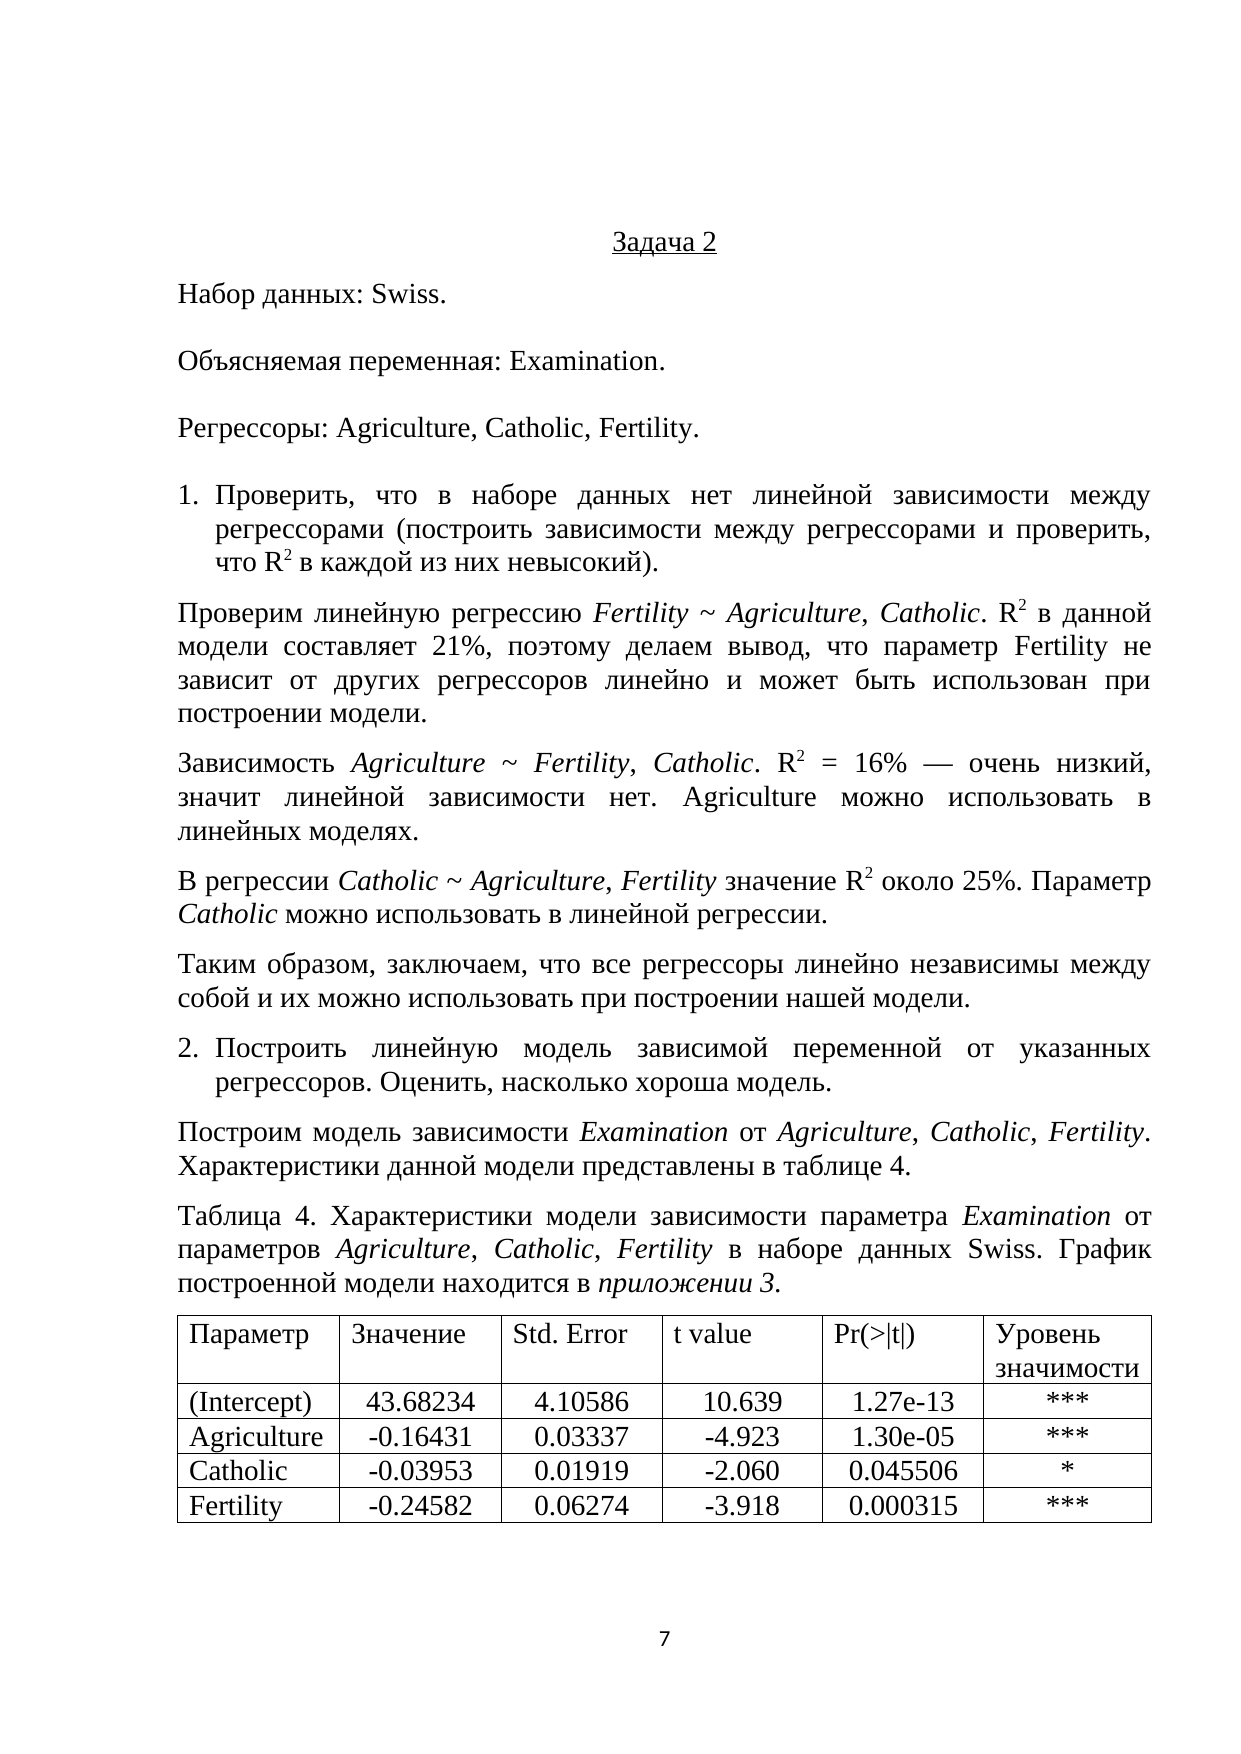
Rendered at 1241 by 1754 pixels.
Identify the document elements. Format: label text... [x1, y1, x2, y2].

table_cell 10.639 [663, 1384, 822, 1418]
table_cell -3.918 [663, 1488, 822, 1522]
text В регрессии Catholic ~ Agriculture, Fertility значение R2 около 25%. Параметр Catholic можно использовать в линейной регрессии. [177, 863, 1152, 930]
text Таблица 4. Характеристики модели зависимости параметра Examination от параметров Agriculture, Catholic, Fertility в наборе данных Swiss. График построенной модели находится в приложении 3. [177, 1198, 1152, 1298]
text Зависимость Agriculture ~ Fertility, Catholic. R2 = 16% — очень низкий, значит линейной зависимости нет. Agriculture можно использовать в линейных моделях. [177, 746, 1152, 846]
table_cell 0.06274 [502, 1488, 662, 1522]
table_header Параметр [178, 1316, 339, 1383]
table_cell *** [984, 1419, 1151, 1452]
text Построим модель зависимости Examination от Agriculture, Catholic, Fertility. Характеристики данной модели представлены в таблице 4. [177, 1114, 1152, 1181]
text Объясняемая переменная: Examination. [177, 343, 1152, 377]
table_cell 0.01919 [502, 1454, 662, 1487]
text Задача 2 [177, 224, 1152, 257]
table_cell -4.923 [663, 1419, 822, 1452]
table_header Std. Error [502, 1316, 662, 1383]
text Таким образом, заключаем, что все регрессоры линейно независимы между собой и их можно использовать при построении нашей модели. [177, 947, 1152, 1014]
table_cell 0.045506 [823, 1454, 983, 1487]
table_cell *** [984, 1488, 1151, 1522]
table_cell -0.24582 [340, 1488, 501, 1522]
table_cell -2.060 [663, 1454, 822, 1487]
table_cell (Intercept) [178, 1384, 339, 1418]
table_cell 4.10586 [502, 1384, 662, 1418]
table_cell -0.16431 [340, 1419, 501, 1452]
table_cell 0.03337 [502, 1419, 662, 1452]
table_cell *** [984, 1384, 1151, 1418]
text Регрессоры: Agriculture, Catholic, Fertility. [177, 411, 1152, 444]
table_cell Agriculture [178, 1419, 339, 1452]
list Проверить, что в наборе данных нет линейной зависимости между регрессорами (построить зависимости между регрессорами и проверить, что R2 в каждой из них невысокий). [177, 477, 1152, 578]
text Проверим линейную регрессию Fertility ~ Agriculture, Catholic. R2 в данной модели составляет 21%, поэтому делаем вывод, что параметр Fertility не зависит от других регрессоров линейно и может быть использован при построении модели. [177, 595, 1152, 729]
table_cell 1.27e-13 [823, 1384, 983, 1418]
table_cell 0.000315 [823, 1488, 983, 1522]
table_header Уровень значимости [984, 1316, 1151, 1383]
list Построить линейную модель зависимой переменной от указанных регрессоров. Оценить, насколько хороша модель. [177, 1030, 1152, 1097]
table_header Значение [340, 1316, 501, 1383]
table_header t value [663, 1316, 822, 1383]
text Набор данных: Swiss. [177, 277, 1152, 310]
table_cell 43.68234 [340, 1384, 501, 1418]
table_cell * [984, 1454, 1151, 1487]
table_cell Catholic [178, 1454, 339, 1487]
table_cell 1.30e-05 [823, 1419, 983, 1452]
table_header Pr(>|t|) [823, 1316, 983, 1383]
table_cell Fertility [178, 1488, 339, 1522]
table_cell -0.03953 [340, 1454, 501, 1487]
